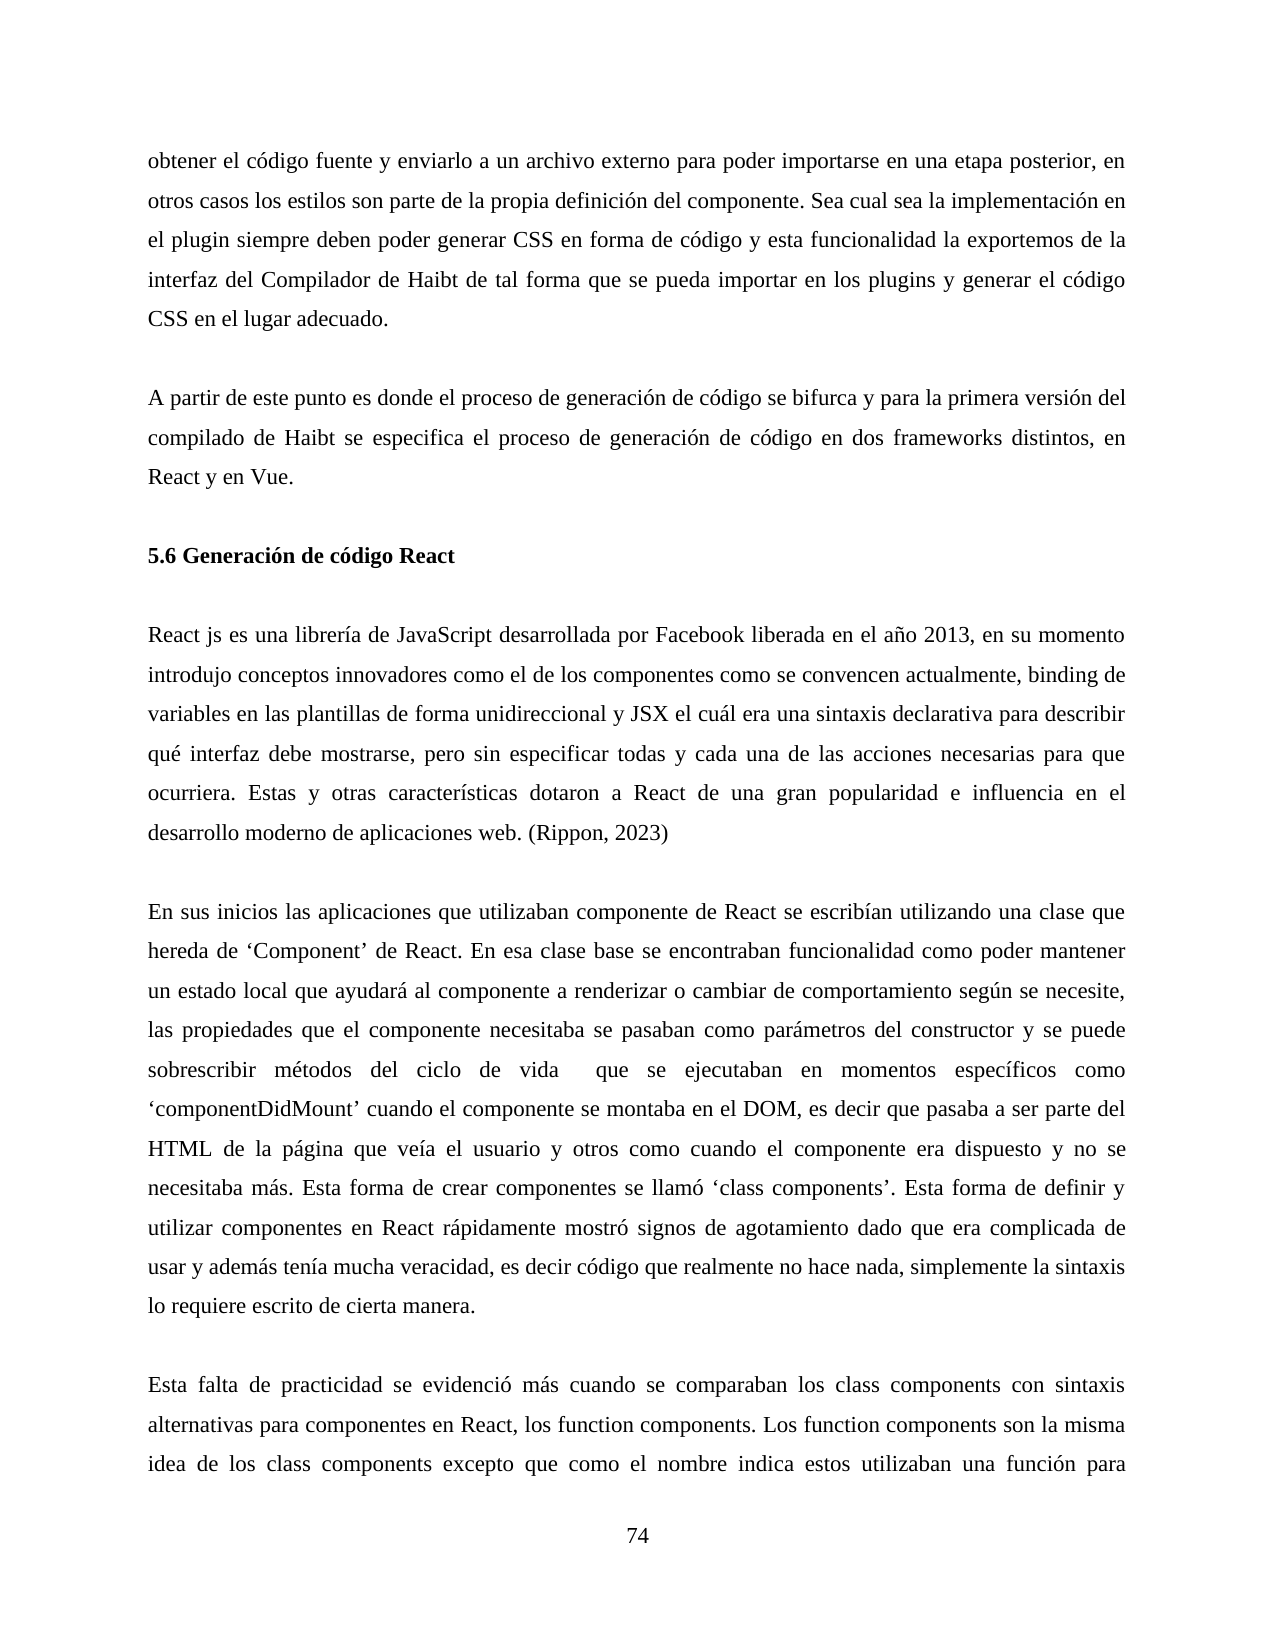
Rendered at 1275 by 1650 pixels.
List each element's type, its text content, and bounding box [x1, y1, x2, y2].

text En sus inicios las aplicaciones que utilizaban componente de React se escribían utilizando una clase que hereda de ‘Component’ de React. En esa clase base se encontraban funcionalidad como poder mantener un estado local que ayudará al componente a renderizar o cambiar de comportamiento según se necesite, las propiedades que el componente necesitaba se pasaban como parámetros del constructor y se puede sobrescribir métodos del ciclo de vida que se ejecutaban en momentos específicos como ‘componentDidMount’ cuando el componente se montaba en el DOM, es decir que pasaba a ser parte del HTML de la página que veía el usuario y otros como cuando el componente era dispuesto y no se necesitaba más. Esta forma de crear componentes se llamó ‘class components’. Esta forma de definir y utilizar componentes en React rápidamente mostró signos de agotamiento dado que era complicada de usar y además tenía mucha veracidad, es decir código que realmente no hace nada, simplemente la sintaxis lo requiere escrito de cierta manera. [148, 898, 1127, 1319]
text A partir de este punto es donde el proceso de generación de código se bifurca y para la primera versión del compilado de Haibt se especifica el proceso de generación de código en dos frameworks distintos, en React y en Vue. [148, 384, 1127, 490]
text 5.6 Generación de código React [148, 542, 1127, 569]
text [148, 1371, 1127, 1477]
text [148, 148, 1127, 332]
text React js es una librería de JavaScript desarrollada por Facebook liberada en el año 2013, en su momento introdujo conceptos innovadores como el de los componentes como se convencen actualmente, binding de variables en las plantillas de forma unidireccional y JSX el cuál era una sintaxis declarativa para describir qué interfaz debe mostrarse, pero sin especificar todas y cada una de las acciones necesarias para que ocurriera. Estas y otras características dotaron a React de una gran popularidad e influencia en el desarrollo moderno de aplicaciones web. [148, 621, 1127, 845]
